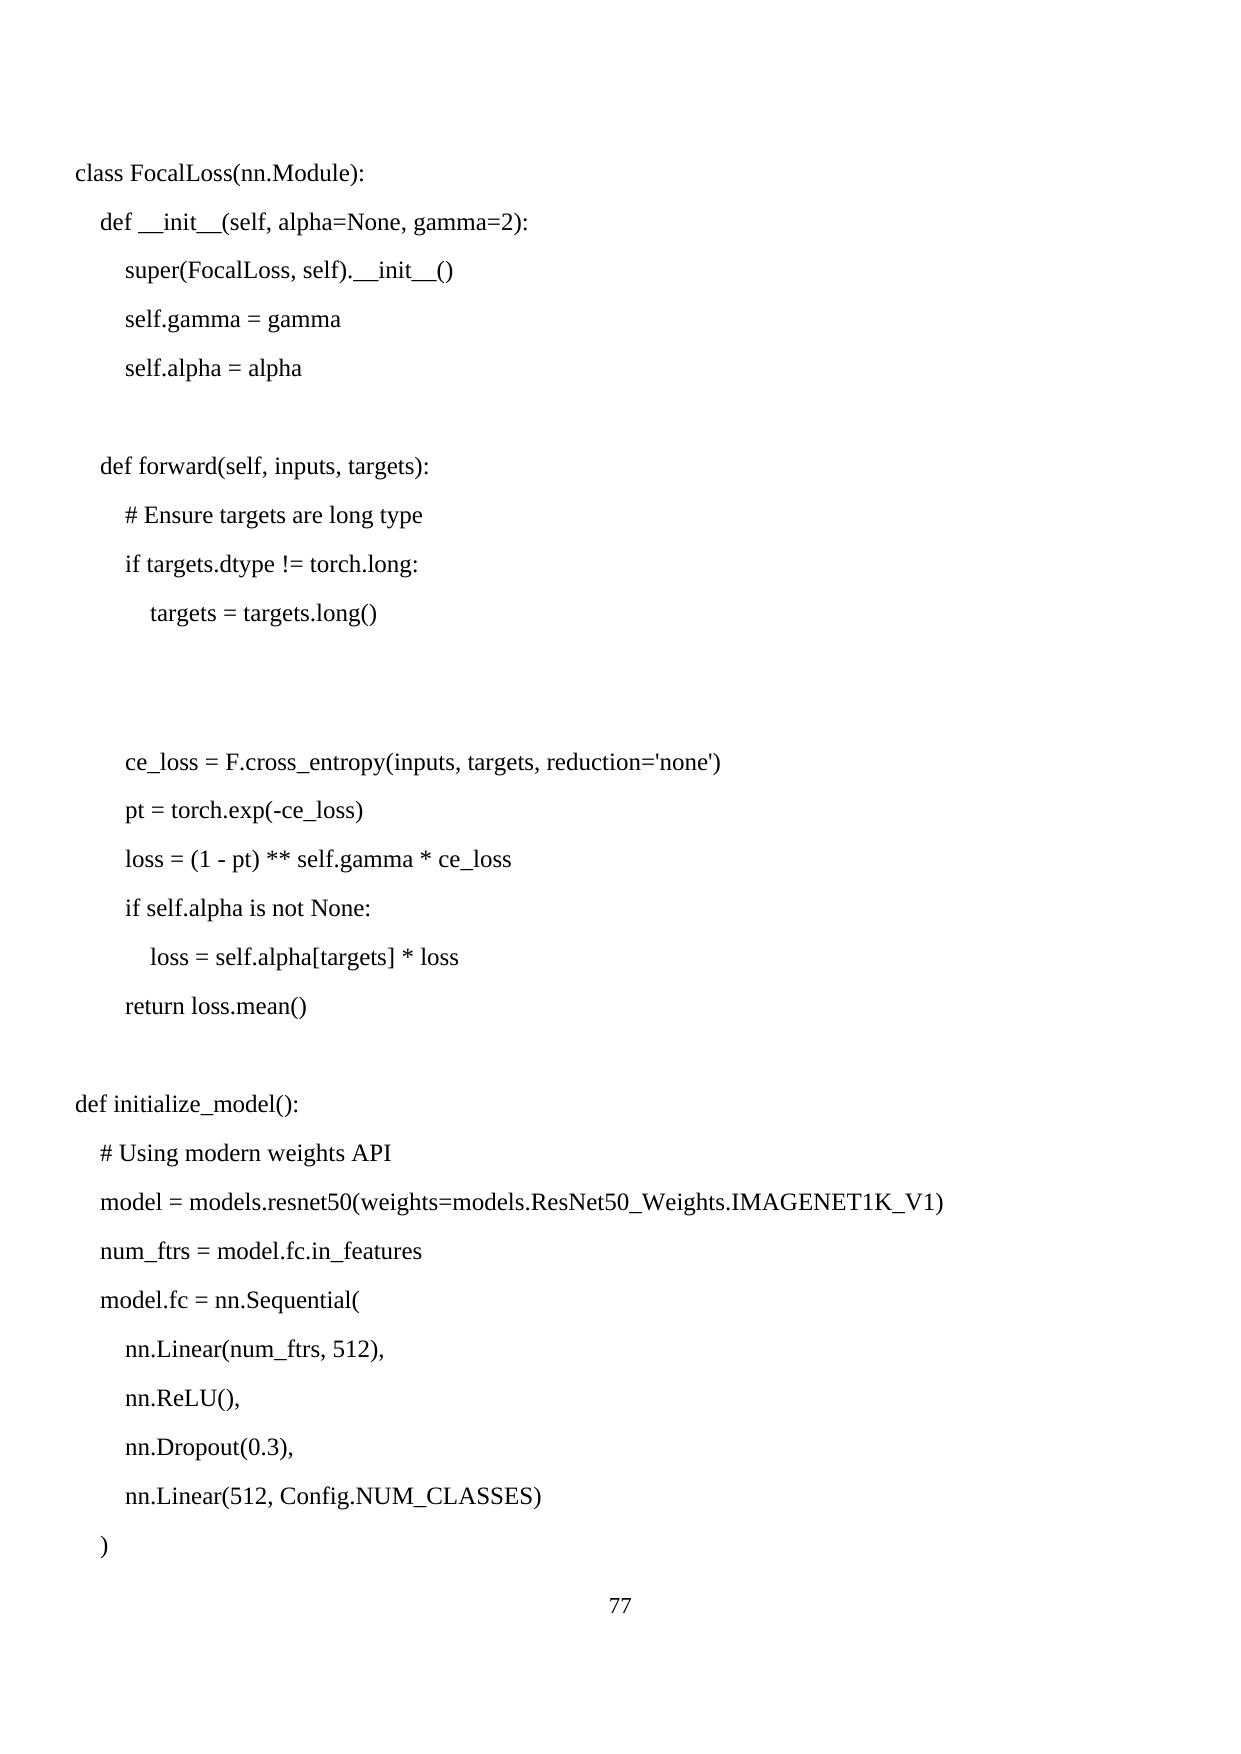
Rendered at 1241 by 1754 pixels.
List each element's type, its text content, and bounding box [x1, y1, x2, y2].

subtitle # Using modern weights API [75, 1138, 1115, 1167]
subtitle ce_loss = F.cross_entropy(inputs, targets, reduction='none') [75, 747, 1115, 775]
subtitle ) [75, 1530, 1115, 1559]
subtitle def forward(self, inputs, targets): [75, 451, 1115, 480]
subtitle nn.Linear(512, Config.NUM_CLASSES) [75, 1481, 1115, 1510]
subtitle pt = torch.exp(-ce_loss) [75, 796, 1115, 824]
subtitle class FocalLoss(nn.Module): [75, 158, 1115, 186]
subtitle model.fc = nn.Sequential( [75, 1285, 1115, 1314]
subtitle self.gamma = gamma [75, 304, 1115, 333]
subtitle loss = (1 - pt) ** self.gamma * ce_loss [75, 844, 1115, 873]
subtitle nn.Linear(num_ftrs, 512), [75, 1334, 1115, 1363]
subtitle num_ftrs = model.fc.in_features [75, 1236, 1115, 1265]
subtitle self.alpha = alpha [75, 353, 1115, 382]
subtitle nn.Dropout(0.3), [75, 1432, 1115, 1461]
subtitle if targets.dtype != torch.long: [75, 549, 1115, 578]
subtitle super(FocalLoss, self).__init__() [75, 256, 1115, 284]
subtitle if self.alpha is not None: [75, 893, 1115, 922]
subtitle loss = self.alpha[targets] * loss [75, 942, 1115, 971]
subtitle nn.ReLU(), [75, 1383, 1115, 1412]
subtitle # Ensure targets are long type [75, 500, 1115, 529]
subtitle targets = targets.long() [75, 598, 1115, 627]
subtitle def initialize_model(): [75, 1089, 1115, 1118]
subtitle def __init__(self, alpha=None, gamma=2): [75, 207, 1115, 235]
subtitle return loss.mean() [75, 991, 1115, 1020]
subtitle model = models.resnet50(weights=models.ResNet50_Weights.IMAGENET1K_V1) [75, 1187, 1115, 1216]
